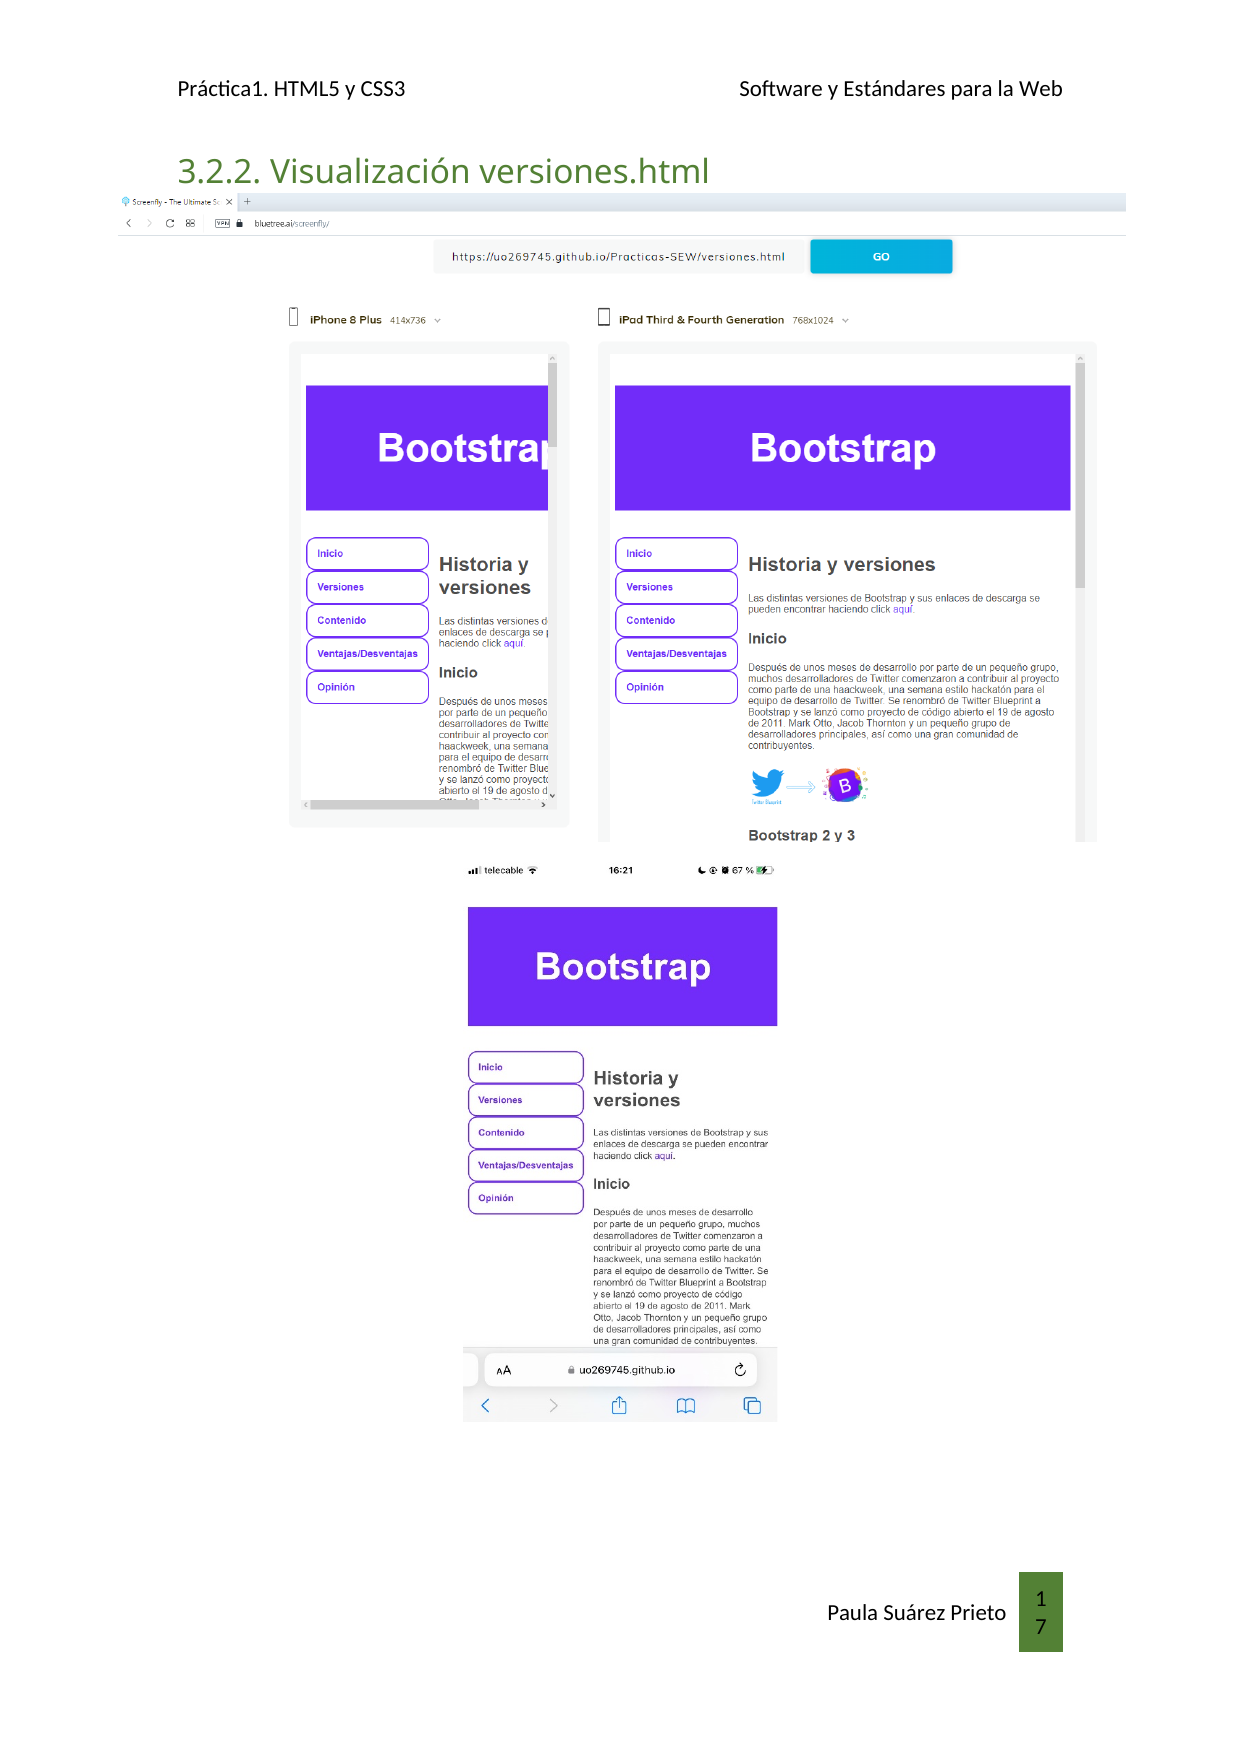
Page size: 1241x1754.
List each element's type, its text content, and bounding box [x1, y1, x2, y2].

picture [463, 862, 778, 1422]
picture [118, 193, 1126, 842]
subtitle 3.2.2. Visualización versiones.html [177, 148, 1063, 193]
